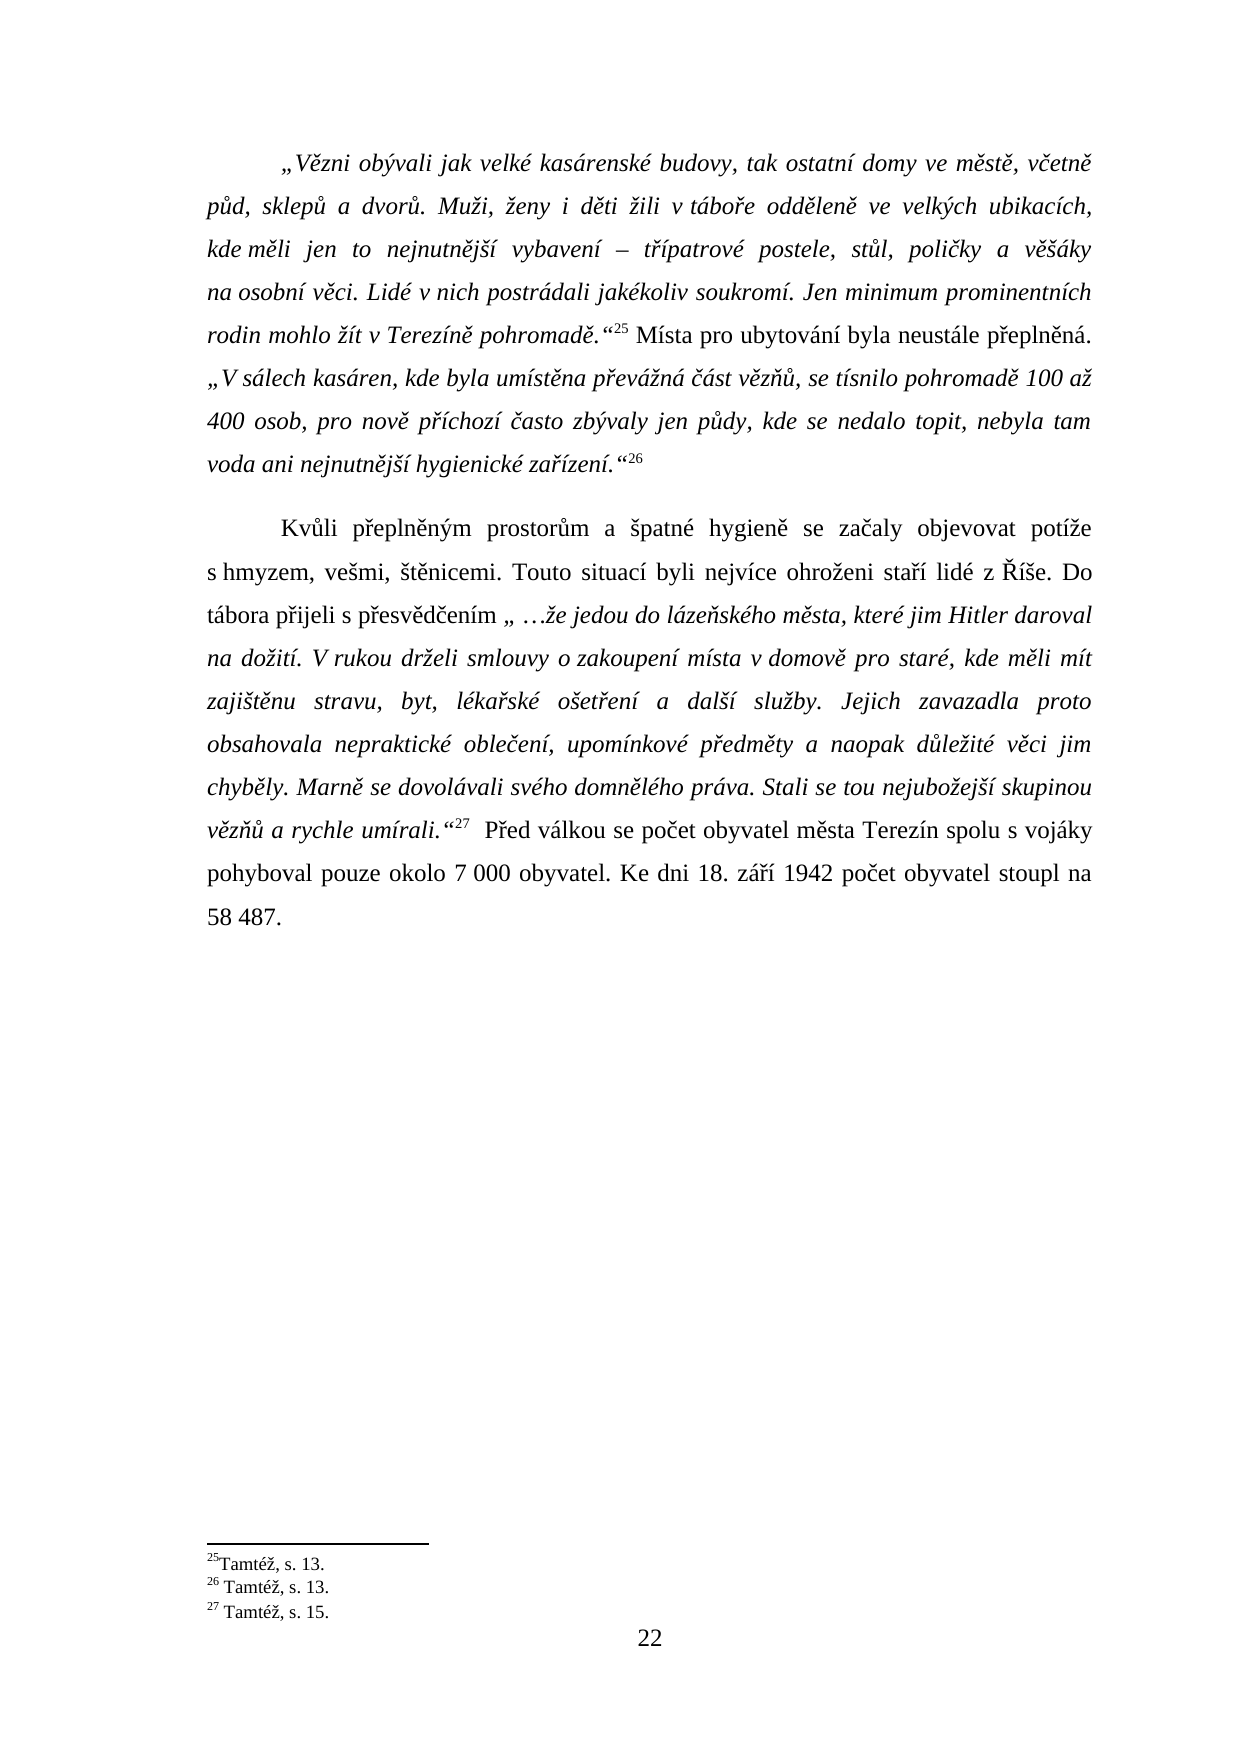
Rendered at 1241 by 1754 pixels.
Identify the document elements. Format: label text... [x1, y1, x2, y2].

text „Vězni obývali jak velké kasárenské budovy, tak ostatní domy ve městě, včetně půd, sklepů a dvorů. Muži, ženy i děti žili v táboře odděleně ve velkých ubikacích, kde měli jen to nejnutnější vybavení – třípatrové postele, stůl, poličky a věšáky na osobní věci. Lidé v nich postrádali jakékoliv soukromí. Jen minimum prominentních rodin mohlo žít v Terezíně pohromadě.“ Místa pro ubytování byla neustále přeplněná. „V sálech kasáren, kde byla umístěna převážná část vězňů, se tísnilo pohromadě 100 až 400 osob, pro nově příchozí často zbývaly jen půdy, kde se nedalo topit, nebyla tam voda ani nejnutnější hygienické zařízení.“ [207, 148, 1092, 478]
text Kvůli přeplněným prostorům a špatné hygieně se začaly objevovat potíže s hmyzem, vešmi, štěnicemi. Touto situací byli nejvíce ohroženi staří lidé z Říše. Do tábora přijeli s přesvědčením „ …že jedou do lázeňského města, které jim Hitler daroval na dožití. V rukou drželi smlouvy o zakoupení místa v domově pro staré, kde měli mít zajištěnu stravu, byt, lékařské ošetření a další služby. Jejich zavazadla proto obsahovala nepraktické oblečení, upomínkové předměty a naopak důležité věci jim chyběly. Marně se dovolávali svého domnělého práva. Stali se tou nejubožejší skupinou vězňů a rychle umírali.“ Před válkou se počet obyvatel města Terezín spolu s vojáky pohyboval pouze okolo 7 000 obyvatel. Ke dni 18. září 1942 počet obyvatel stoupl na 58 487. [207, 513, 1092, 930]
